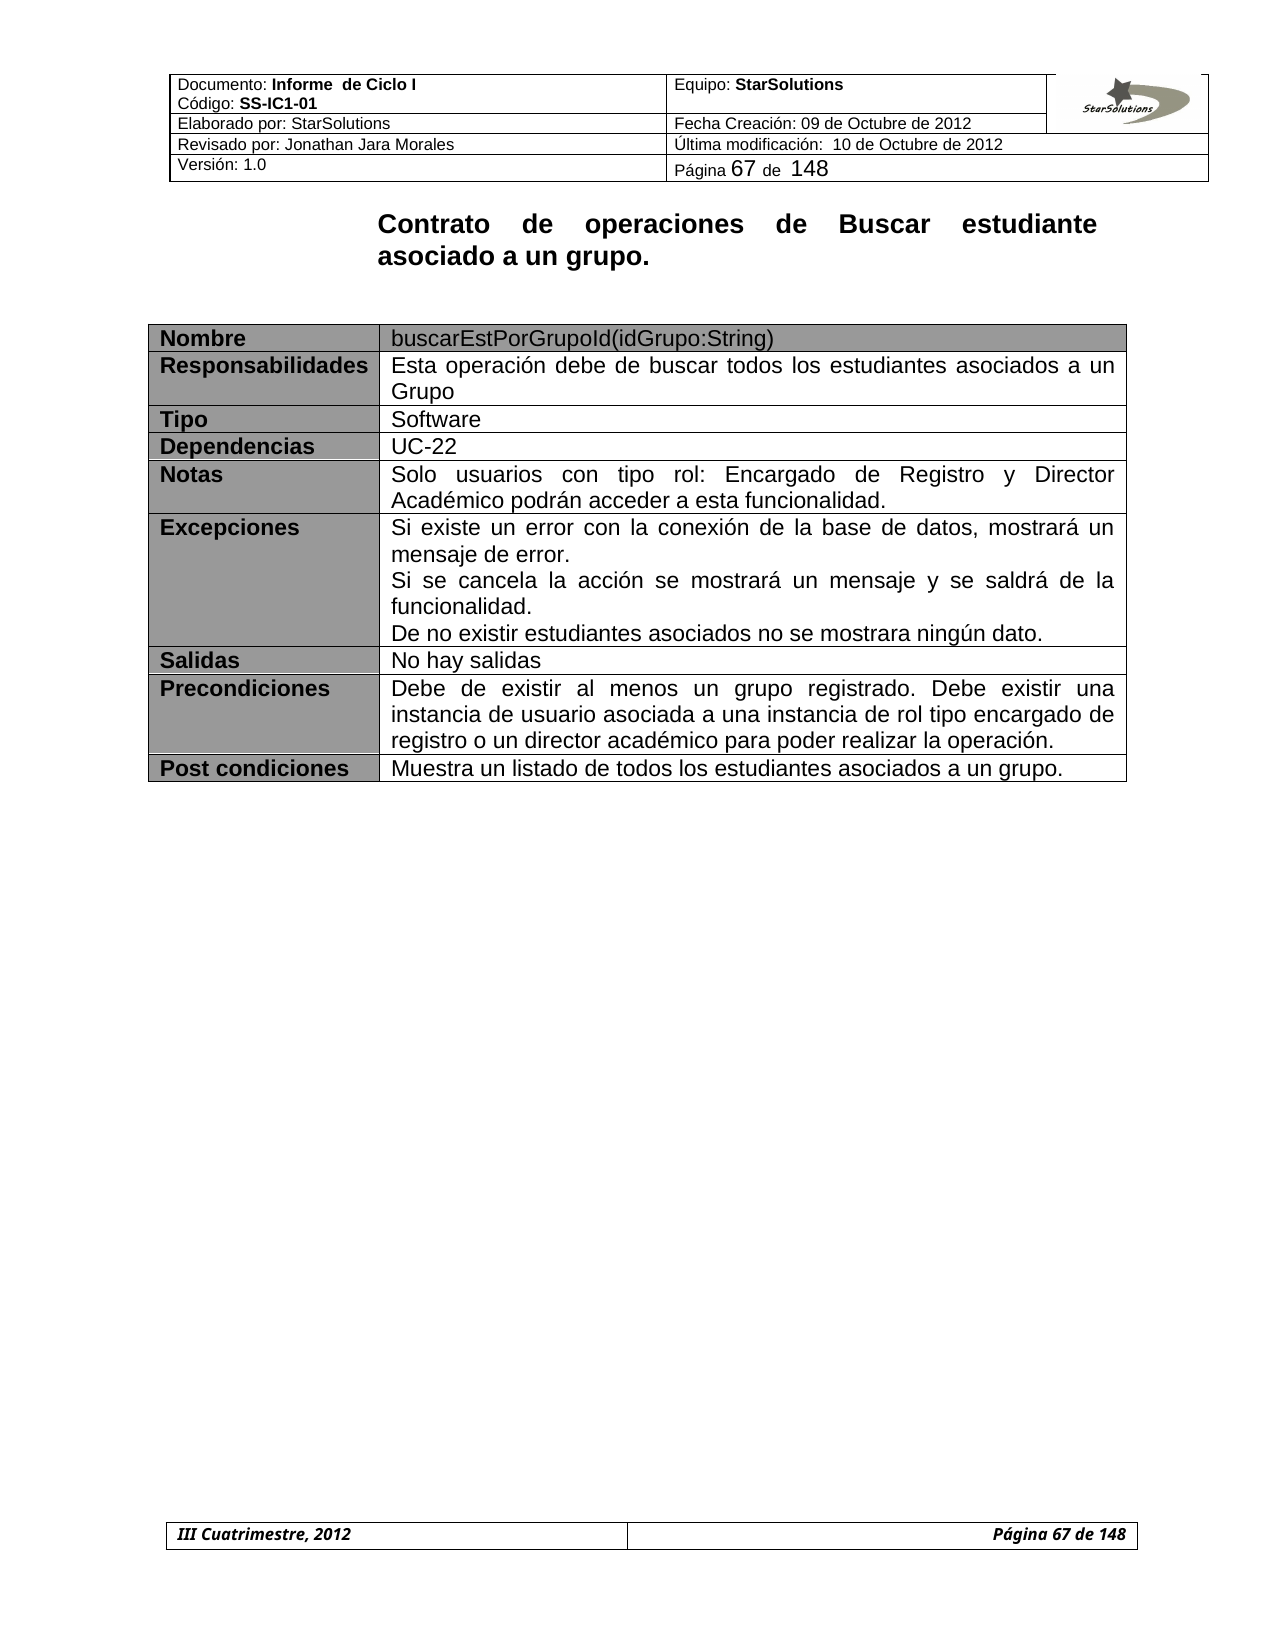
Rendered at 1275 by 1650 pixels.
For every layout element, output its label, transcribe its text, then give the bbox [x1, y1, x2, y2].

subtitle Contrato de operaciones de Buscar estudiante asociado a un grupo. [377, 208, 1098, 271]
table_cell Solo usuarios con tipo rol: Encargado de Registro y Director Académico podrán acceder a esta funcionalidad. [380, 461, 1126, 513]
table_cell Debe de existir al menos un grupo registrado. Debe existir una instancia de usuario asociada a una instancia de rol tipo encargado de registro o un director académico para poder realizar la operación. [380, 675, 1126, 753]
table_cell Precondiciones [149, 675, 379, 753]
table_cell Software [380, 406, 1126, 432]
table_header buscarEstPorGrupoId(idGrupo:String) [380, 325, 1126, 351]
table_cell Dependencias [149, 433, 379, 459]
table_cell Tipo [149, 406, 379, 432]
table_cell Muestra un listado de todos los estudiantes asociados a un grupo. [380, 755, 1126, 781]
table_cell Responsabilidades [149, 352, 379, 405]
picture [1056, 74, 1202, 131]
table_cell No hay salidas [380, 647, 1126, 673]
table_cell Esta operación debe de buscar todos los estudiantes asociados a un Grupo [380, 352, 1126, 405]
table_cell Si existe un error con la conexión de la base de datos, mostrará un mensaje de error. Si se cancela la acción se mostrará un mensaje y se saldrá de la funcionalidad. De no existir estudiantes asociados no se mostrara ningún dato. [380, 514, 1126, 646]
table_cell UC-22 [380, 433, 1126, 459]
table_cell Notas [149, 461, 379, 513]
table_cell Post condiciones [149, 755, 379, 781]
table_header Nombre [149, 325, 379, 351]
table_cell Excepciones [149, 514, 379, 646]
table_cell Salidas [149, 647, 379, 673]
